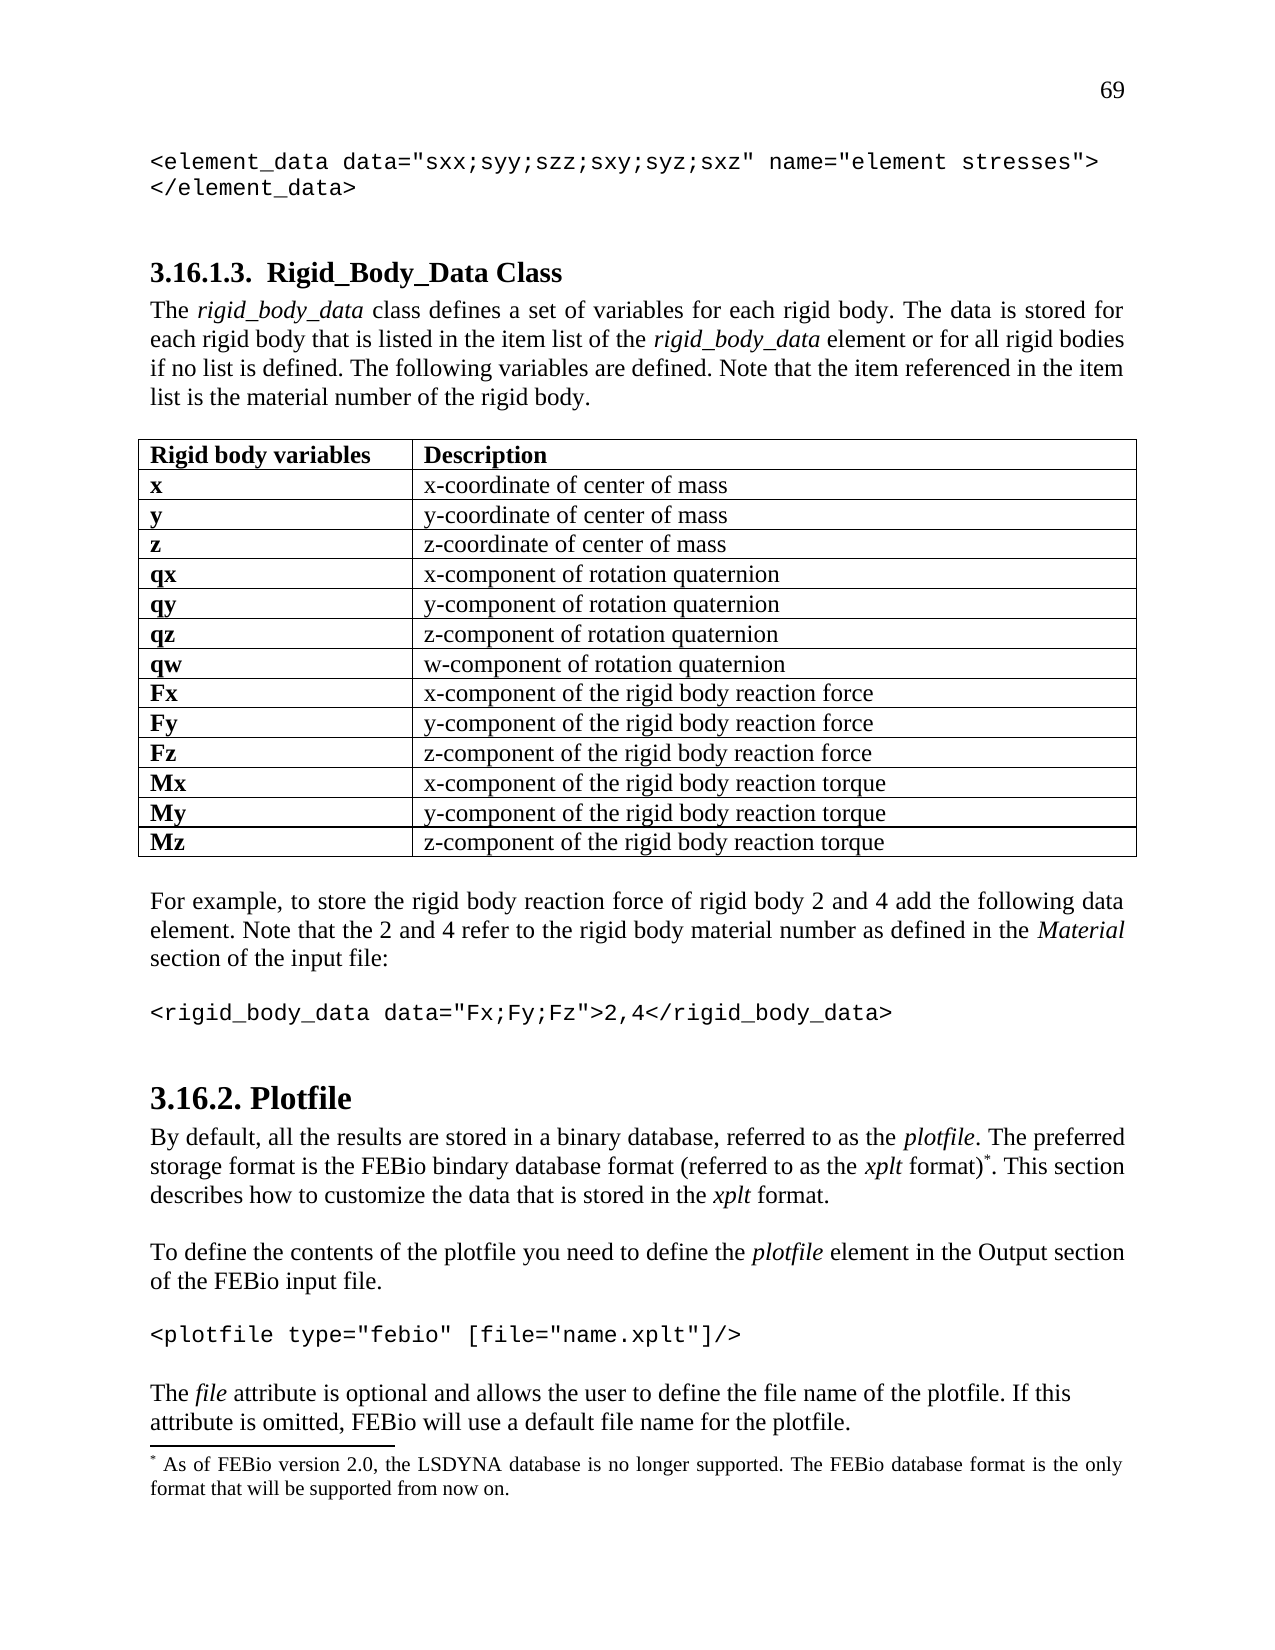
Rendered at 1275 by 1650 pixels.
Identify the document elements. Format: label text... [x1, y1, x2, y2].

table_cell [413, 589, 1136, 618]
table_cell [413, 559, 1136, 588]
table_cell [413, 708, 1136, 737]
text To define the contents of the plotfile you need to define the plotfile element in the Output section of the FEBio input file. [150, 1237, 1125, 1295]
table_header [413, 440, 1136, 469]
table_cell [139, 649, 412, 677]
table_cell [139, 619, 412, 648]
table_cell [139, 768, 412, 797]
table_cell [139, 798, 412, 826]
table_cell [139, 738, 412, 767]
text By default, all the results are stored in a binary database, referred to as the plotfile. The preferred storage format is the FEBio bindary database format (referred to as the xplt format). This section describes how to customize the data that is stored in the xplt format. [150, 1122, 1125, 1209]
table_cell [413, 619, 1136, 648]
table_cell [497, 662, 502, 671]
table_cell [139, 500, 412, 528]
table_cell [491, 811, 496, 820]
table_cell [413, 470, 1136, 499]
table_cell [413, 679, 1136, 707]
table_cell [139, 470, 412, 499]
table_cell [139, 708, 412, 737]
subtitle Plotfile [150, 1078, 1125, 1116]
subtitle Rigid_Body_Data Class [150, 256, 1125, 289]
text The rigid_body_data class defines a set of variables for each rigid body. The data is stored for each rigid body that is listed in the item list of the rigid_body_data element or for all rigid bodies if no list is defined. The following variables are defined. Note that the item referenced in the item list is the material number of the rigid body. [150, 295, 1125, 410]
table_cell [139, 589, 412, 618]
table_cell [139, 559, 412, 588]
text The file attribute is optional and allows the user to define the file name of the plotfile. If this attribute is omitted, FEBio will use a default file name for the plotfile. [150, 1378, 1125, 1436]
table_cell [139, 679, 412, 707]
text <rigid_body_data data="Fx;Fy;Fz">2,4</rigid_body_data> [150, 1001, 1125, 1027]
text <element_data data="sxx;syy;szz;sxy;syz;sxz" name="element stresses"> </element_data> [150, 150, 1125, 202]
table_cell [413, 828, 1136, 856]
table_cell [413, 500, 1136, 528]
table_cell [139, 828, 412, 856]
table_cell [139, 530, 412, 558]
text <plotfile type="febio" [file="name.xplt"]/> [150, 1324, 1125, 1350]
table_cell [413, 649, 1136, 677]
text For example, to store the rigid body reaction force of rigid body 2 and 4 add the following data element. Note that the 2 and 4 refer to the rigid body material number as defined in the Material section of the input file: [150, 886, 1125, 972]
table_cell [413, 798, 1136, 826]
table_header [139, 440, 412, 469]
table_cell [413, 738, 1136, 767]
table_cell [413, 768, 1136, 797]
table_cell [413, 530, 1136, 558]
